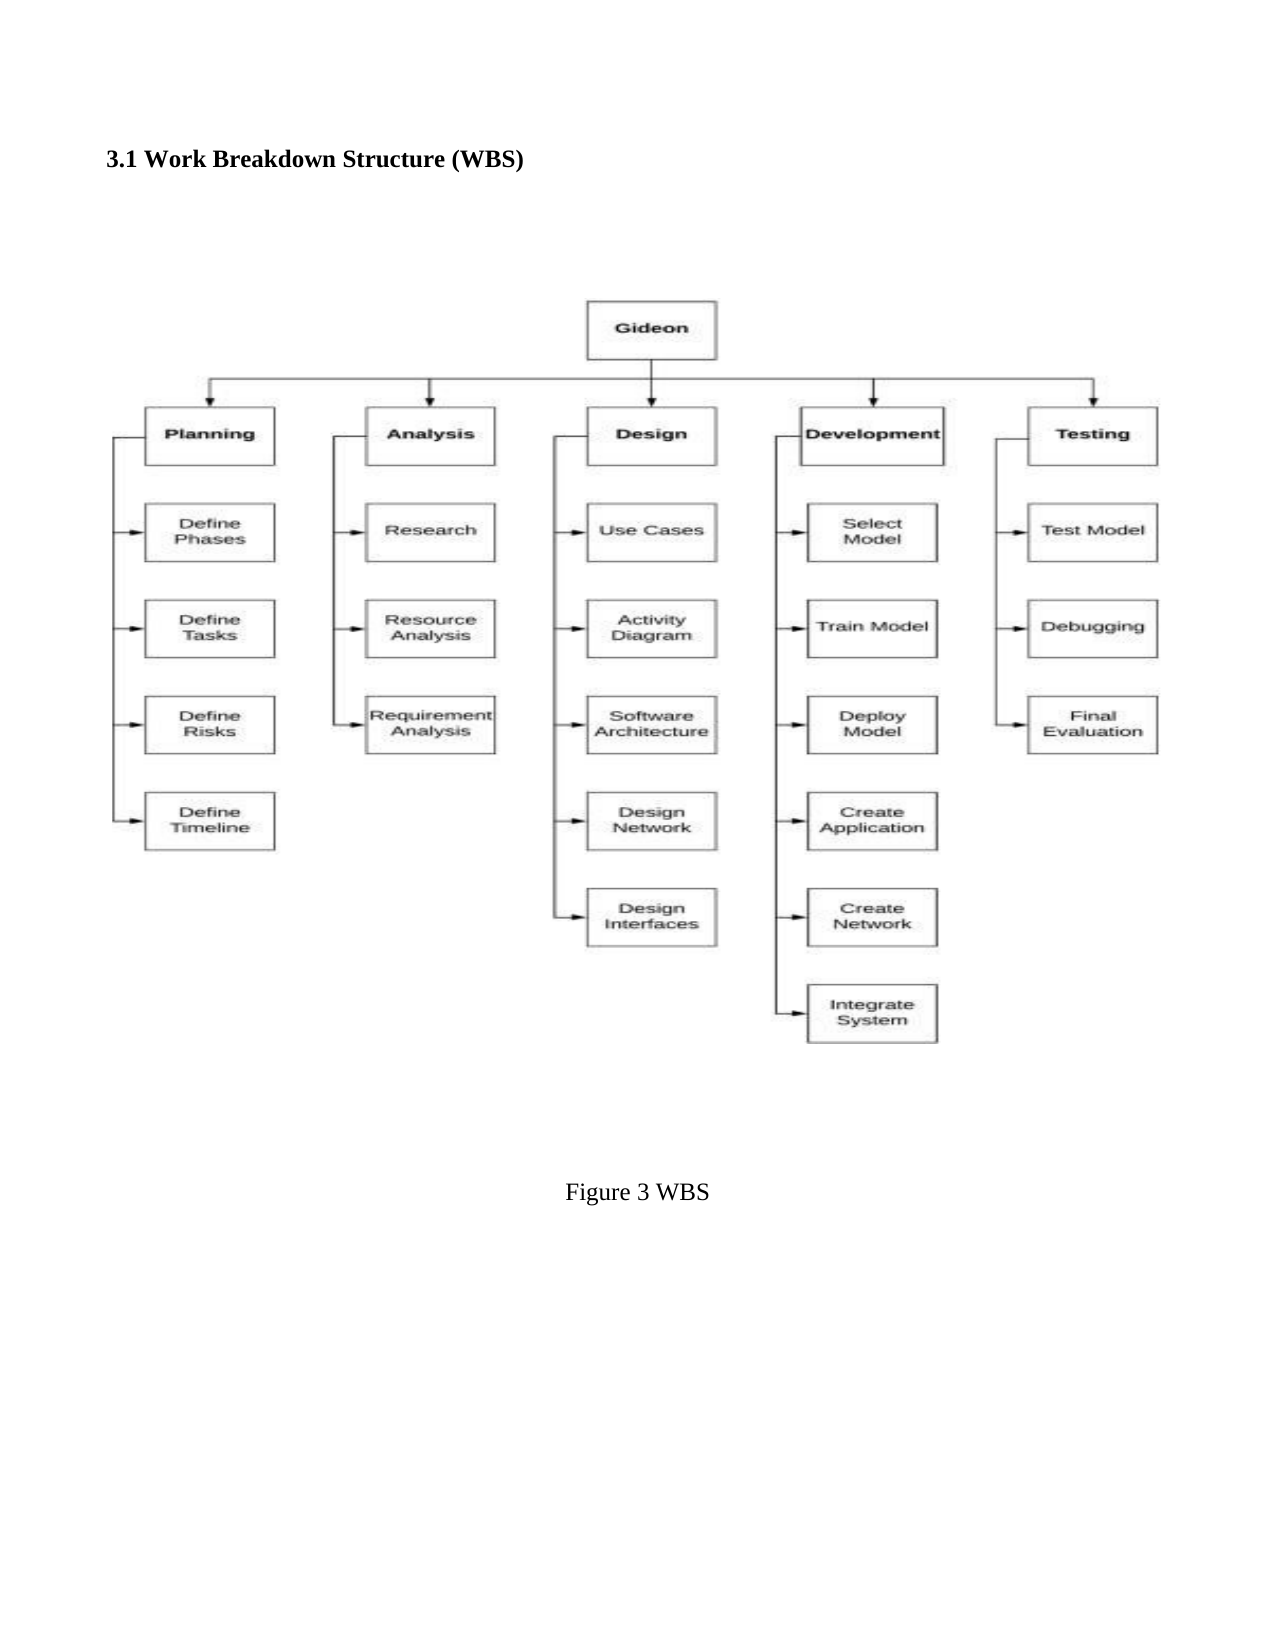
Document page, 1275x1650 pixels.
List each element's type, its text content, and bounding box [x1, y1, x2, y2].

subtitle Work Breakdown Structure (WBS) [106, 144, 1275, 172]
text Figure 3 WBS [409, 1177, 866, 1205]
picture [112, 298, 1161, 1044]
